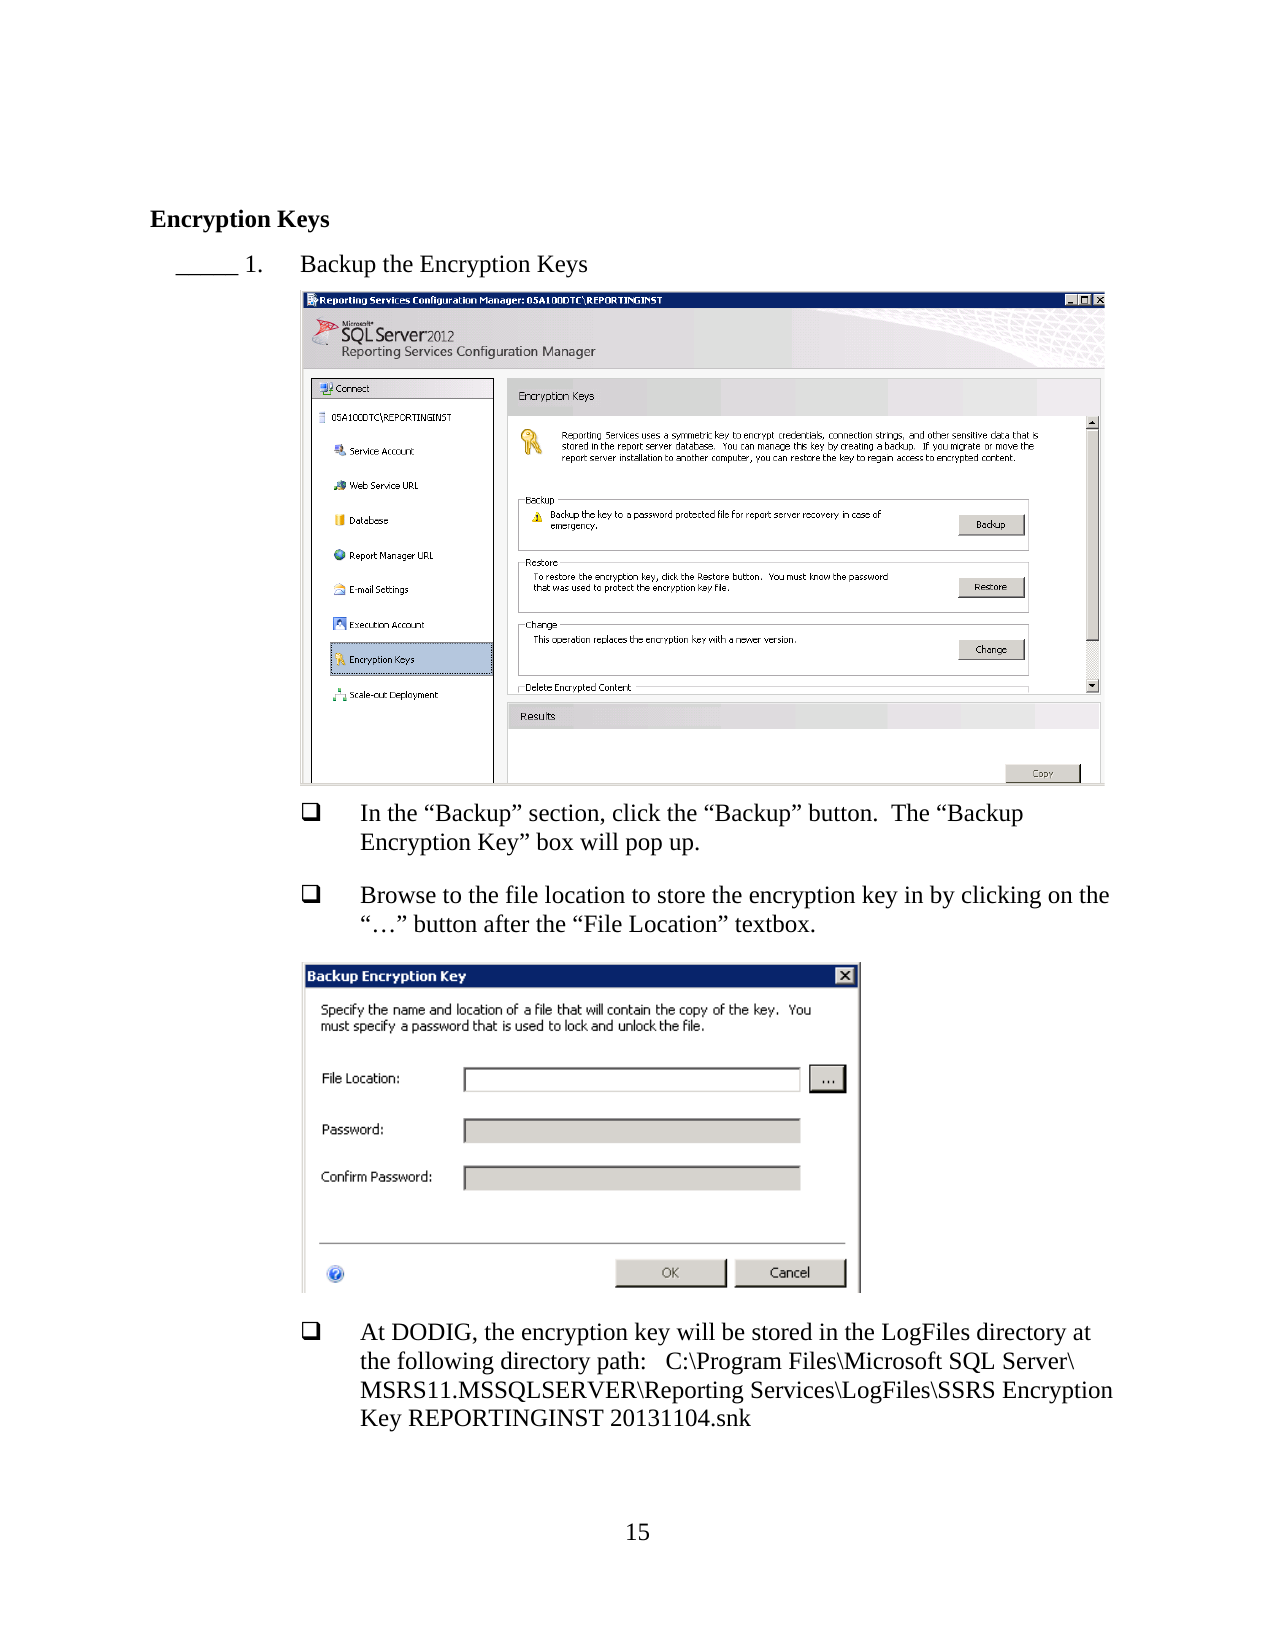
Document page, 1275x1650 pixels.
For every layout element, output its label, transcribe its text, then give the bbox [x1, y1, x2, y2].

text In the “Backup” section, click the “Backup” button. The “Backup Encryption Key” box will pop up. [300, 798, 1125, 855]
subtitle Encryption Keys [150, 204, 1125, 233]
text At DODIG, the encryption key will be stored in the LogFiles directory at the following directory path: C:\Program Files\Microsoft SQL Server\MSRS11.MSSQLSERVER\Reporting Services\LogFiles\SSRS Encryption Key REPORTINGINST 20131104.snk [300, 1317, 1125, 1432]
list Backup the Encryption Keys [150, 249, 1125, 278]
picture [300, 962, 861, 1293]
picture [300, 290, 1105, 786]
text Browse to the file location to store the encryption key in by clicking on the “…” button after the “File Location” textbox. [300, 880, 1125, 938]
